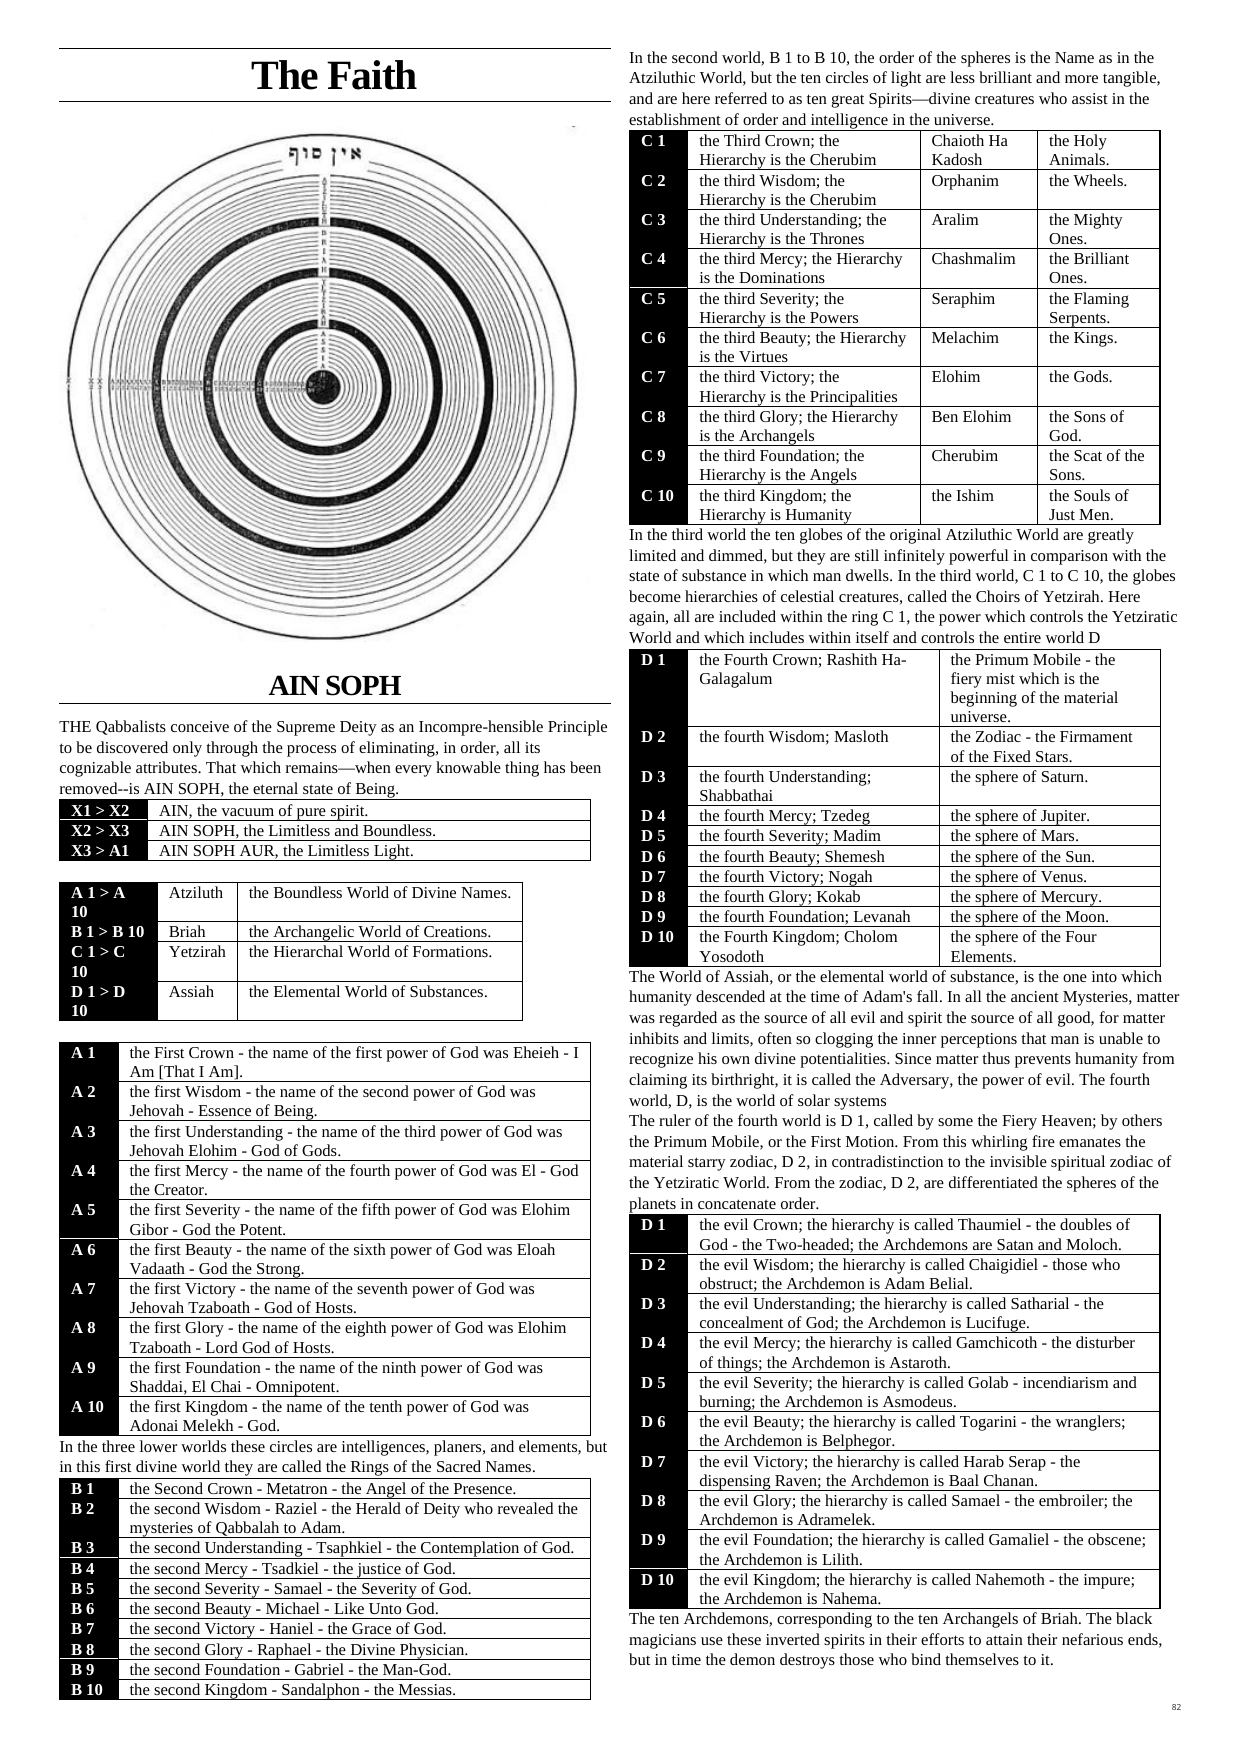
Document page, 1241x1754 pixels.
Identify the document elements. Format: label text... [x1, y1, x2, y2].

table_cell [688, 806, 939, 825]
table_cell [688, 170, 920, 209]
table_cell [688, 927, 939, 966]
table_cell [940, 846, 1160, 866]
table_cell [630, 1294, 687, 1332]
text In the second world, B 1 to B 10, the order of the spheres is the Name as in the Atziluthic World, but the ten circles of light are less brilliant and more tangible, and are here referred to as ten great Spirits—divine creatures who assist in the establishment of order and intelligence in the universe. [629, 47, 1181, 128]
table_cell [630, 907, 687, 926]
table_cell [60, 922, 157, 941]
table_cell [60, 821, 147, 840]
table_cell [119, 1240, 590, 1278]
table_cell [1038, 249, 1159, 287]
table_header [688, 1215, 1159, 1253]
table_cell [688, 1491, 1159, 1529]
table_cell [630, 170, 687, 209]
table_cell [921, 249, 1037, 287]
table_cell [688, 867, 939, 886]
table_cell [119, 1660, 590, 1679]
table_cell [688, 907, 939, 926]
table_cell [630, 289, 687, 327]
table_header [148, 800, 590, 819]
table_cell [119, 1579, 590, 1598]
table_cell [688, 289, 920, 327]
text The World of Assiah, or the elemental world of substance, is the one into which humanity descended at the time of Adam's fall. In all the ancient Mysteries, matter was regarded as the source of all evil and spirit the source of all good, for matter inhibits and limits, often so clogging the inner perceptions that man is unable to recognize his own divine potentialities. Since matter thus prevents humanity from claiming its birthright, it is called the Adversary, the power of evil. The fourth world, D, is the world of solar systems [629, 967, 1181, 1109]
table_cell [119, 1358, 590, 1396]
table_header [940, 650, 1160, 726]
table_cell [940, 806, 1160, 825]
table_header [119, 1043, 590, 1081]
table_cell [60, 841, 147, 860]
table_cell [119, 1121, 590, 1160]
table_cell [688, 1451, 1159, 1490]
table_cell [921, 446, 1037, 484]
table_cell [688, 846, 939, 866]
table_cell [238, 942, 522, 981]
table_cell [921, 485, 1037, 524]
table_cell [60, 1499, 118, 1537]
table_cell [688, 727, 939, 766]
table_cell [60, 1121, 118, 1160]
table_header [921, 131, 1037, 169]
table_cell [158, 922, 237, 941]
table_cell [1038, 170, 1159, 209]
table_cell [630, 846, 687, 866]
text In the three lower worlds these circles are intelligences, planers, and elements, but in this first divine world they are called the Rings of the Sacred Names. [59, 1436, 611, 1476]
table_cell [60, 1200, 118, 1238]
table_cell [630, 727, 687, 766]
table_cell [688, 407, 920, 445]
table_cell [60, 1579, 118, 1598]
text In the third world the ten globes of the original Atziluthic World are greatly limited and dimmed, but they are still infinitely powerful in comparison with the state of substance in which man dwells. In the third world, C 1 to C 10, the globes become hierarchies of celestial creatures, called the Choirs of Yetzirah. Here again, all are included within the ring C 1, the power which controls the Yetziratic World and which includes within itself and controls the entire world D [629, 525, 1181, 647]
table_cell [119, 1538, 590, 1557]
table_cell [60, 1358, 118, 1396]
text THE Qabbalists conceive of the Supreme Deity as an Incompre-hensible Principle to be discovered only through the process of eliminating, in order, all its cognizable attributes. That which remains—when every knowable thing has been removed--is AIN SOPH, the eternal state of Being. [59, 717, 611, 798]
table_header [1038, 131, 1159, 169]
picture [59, 126, 591, 642]
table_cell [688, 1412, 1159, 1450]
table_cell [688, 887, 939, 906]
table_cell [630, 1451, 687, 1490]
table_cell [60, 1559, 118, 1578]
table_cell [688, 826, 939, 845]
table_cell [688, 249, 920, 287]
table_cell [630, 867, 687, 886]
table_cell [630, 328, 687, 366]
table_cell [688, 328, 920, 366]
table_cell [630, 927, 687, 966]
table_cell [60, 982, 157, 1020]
subtitle AIN SOPH [59, 668, 611, 703]
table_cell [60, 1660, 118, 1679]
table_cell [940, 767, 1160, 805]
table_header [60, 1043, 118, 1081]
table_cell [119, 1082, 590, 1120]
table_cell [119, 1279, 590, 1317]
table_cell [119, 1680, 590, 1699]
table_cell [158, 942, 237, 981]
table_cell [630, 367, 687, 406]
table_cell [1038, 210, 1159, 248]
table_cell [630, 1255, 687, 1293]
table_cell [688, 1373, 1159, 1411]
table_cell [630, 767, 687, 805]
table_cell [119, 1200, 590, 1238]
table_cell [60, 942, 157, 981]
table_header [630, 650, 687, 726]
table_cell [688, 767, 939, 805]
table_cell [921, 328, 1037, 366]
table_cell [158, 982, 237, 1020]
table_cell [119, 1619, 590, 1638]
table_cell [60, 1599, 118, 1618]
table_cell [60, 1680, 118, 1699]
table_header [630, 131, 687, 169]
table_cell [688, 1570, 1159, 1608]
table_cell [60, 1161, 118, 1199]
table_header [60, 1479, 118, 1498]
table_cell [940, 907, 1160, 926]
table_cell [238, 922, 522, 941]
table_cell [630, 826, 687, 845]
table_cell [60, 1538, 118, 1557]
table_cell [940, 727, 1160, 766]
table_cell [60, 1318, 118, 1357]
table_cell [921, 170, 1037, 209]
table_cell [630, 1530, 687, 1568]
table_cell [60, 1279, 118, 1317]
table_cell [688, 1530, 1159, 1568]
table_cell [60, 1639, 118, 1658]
text The ruler of the fourth world is D 1, called by some the Fiery Heaven; by others the Primum Mobile, or the First Motion. From this whirling fire emanates the material starry zodiac, D 2, in contradistinction to the invisible spiritual zodiac of the Yetziratic World. From the zodiac, D 2, are differentiated the spheres of the planets in concatenate order. [629, 1111, 1181, 1213]
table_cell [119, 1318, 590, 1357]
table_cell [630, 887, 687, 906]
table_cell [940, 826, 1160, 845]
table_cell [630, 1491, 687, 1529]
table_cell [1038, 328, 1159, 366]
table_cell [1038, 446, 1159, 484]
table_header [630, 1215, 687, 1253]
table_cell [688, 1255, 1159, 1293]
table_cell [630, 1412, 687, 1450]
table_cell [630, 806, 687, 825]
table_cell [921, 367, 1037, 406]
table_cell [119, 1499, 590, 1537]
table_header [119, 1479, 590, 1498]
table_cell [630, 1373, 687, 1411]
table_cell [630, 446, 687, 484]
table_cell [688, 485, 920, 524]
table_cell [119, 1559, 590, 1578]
text The ten Archdemons, corresponding to the ten Archangels of Briah. The black magicians use these inverted spirits in their efforts to attain their nefarious ends, but in time the demon destroys those who bind themselves to it. [629, 1609, 1181, 1669]
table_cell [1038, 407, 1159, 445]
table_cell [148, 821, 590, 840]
subtitle The Faith [59, 49, 611, 101]
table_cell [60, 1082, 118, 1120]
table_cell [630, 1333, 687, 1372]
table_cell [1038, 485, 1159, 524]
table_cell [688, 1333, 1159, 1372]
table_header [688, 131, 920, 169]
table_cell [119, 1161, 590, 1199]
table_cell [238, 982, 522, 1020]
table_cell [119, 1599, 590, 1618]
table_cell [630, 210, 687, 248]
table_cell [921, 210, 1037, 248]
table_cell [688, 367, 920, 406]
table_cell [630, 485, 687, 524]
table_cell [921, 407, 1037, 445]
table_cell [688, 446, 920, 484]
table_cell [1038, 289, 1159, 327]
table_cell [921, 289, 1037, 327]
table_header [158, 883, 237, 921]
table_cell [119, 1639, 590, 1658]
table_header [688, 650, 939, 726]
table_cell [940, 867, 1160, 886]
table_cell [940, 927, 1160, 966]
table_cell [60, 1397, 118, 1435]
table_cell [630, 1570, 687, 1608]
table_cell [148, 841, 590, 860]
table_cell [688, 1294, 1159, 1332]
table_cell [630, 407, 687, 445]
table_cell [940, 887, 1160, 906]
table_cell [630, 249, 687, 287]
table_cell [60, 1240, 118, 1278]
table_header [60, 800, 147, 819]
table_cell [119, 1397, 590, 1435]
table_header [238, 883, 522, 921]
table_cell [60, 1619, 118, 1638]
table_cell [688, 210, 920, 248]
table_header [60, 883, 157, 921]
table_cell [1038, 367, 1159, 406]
